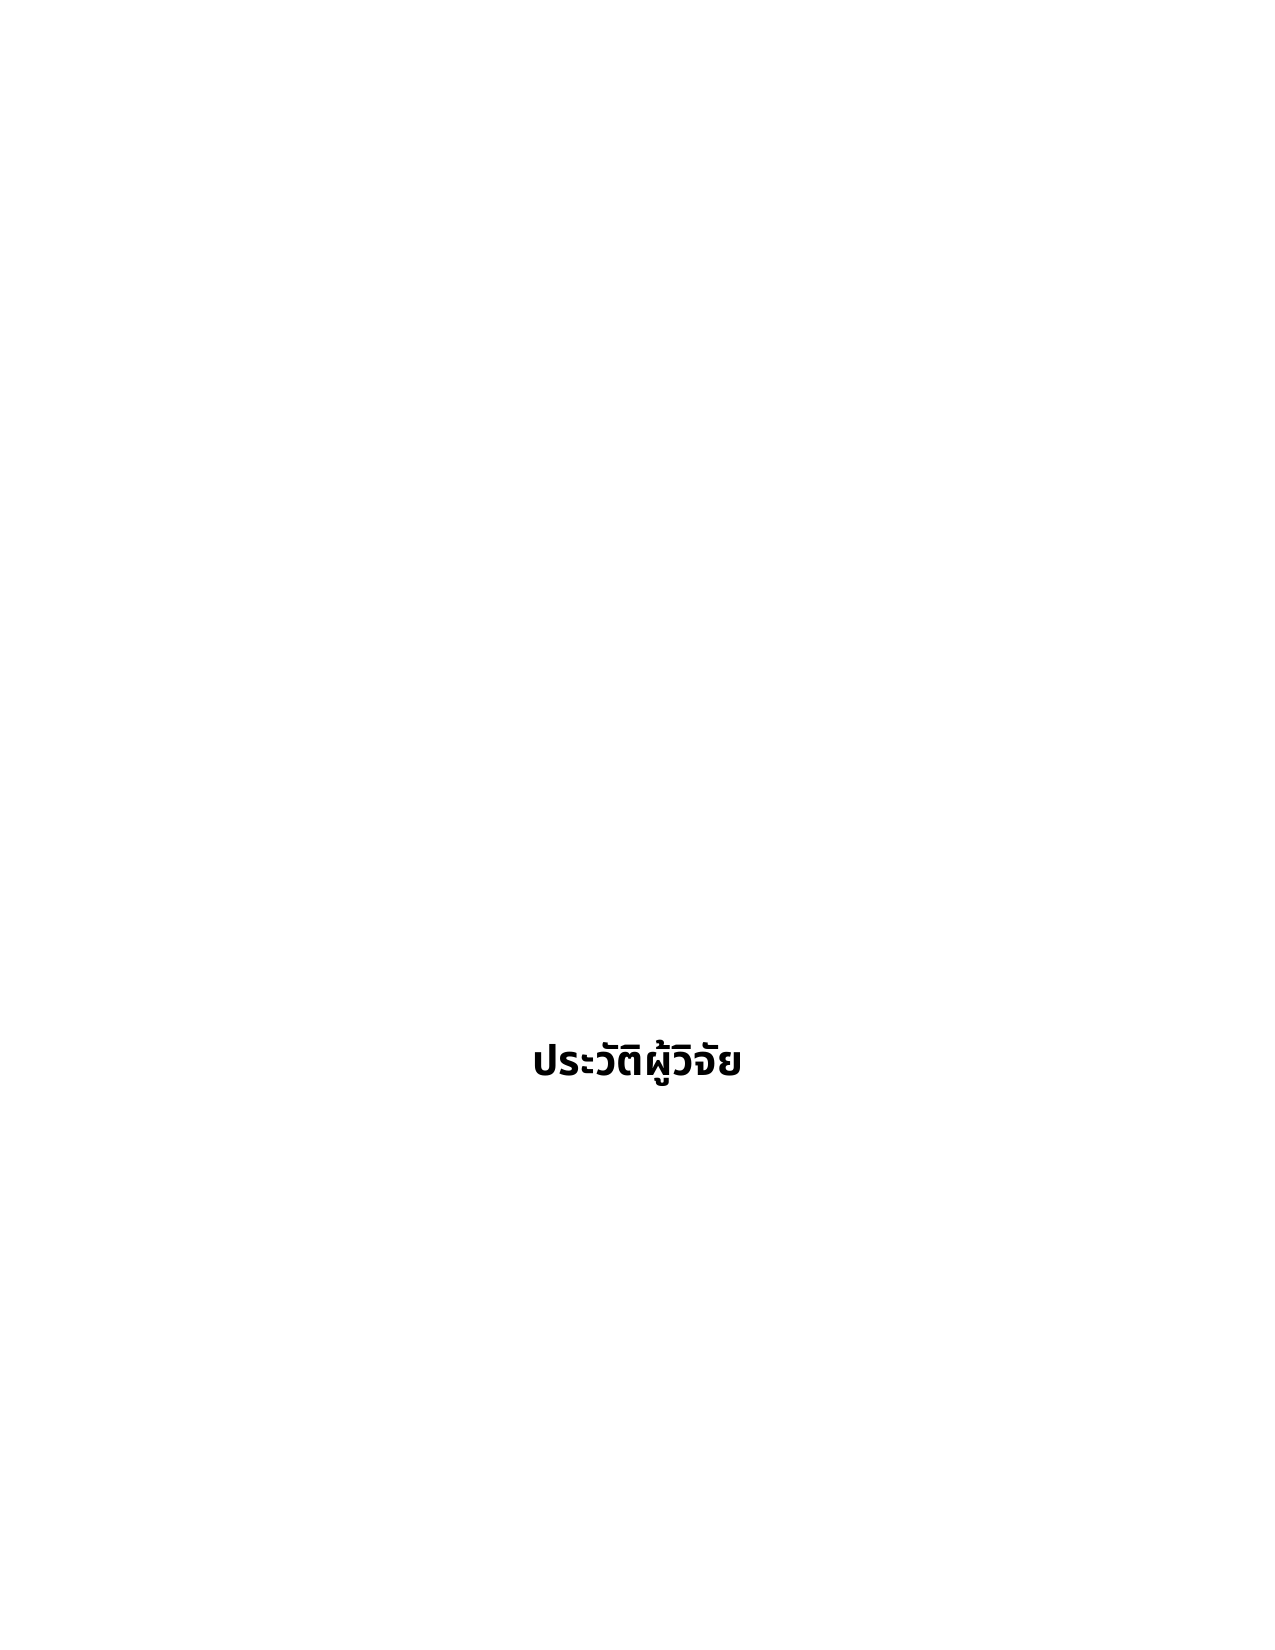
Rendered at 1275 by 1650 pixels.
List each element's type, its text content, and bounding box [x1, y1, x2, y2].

text ประวัติผู้วิจัย [150, 1031, 1125, 1094]
